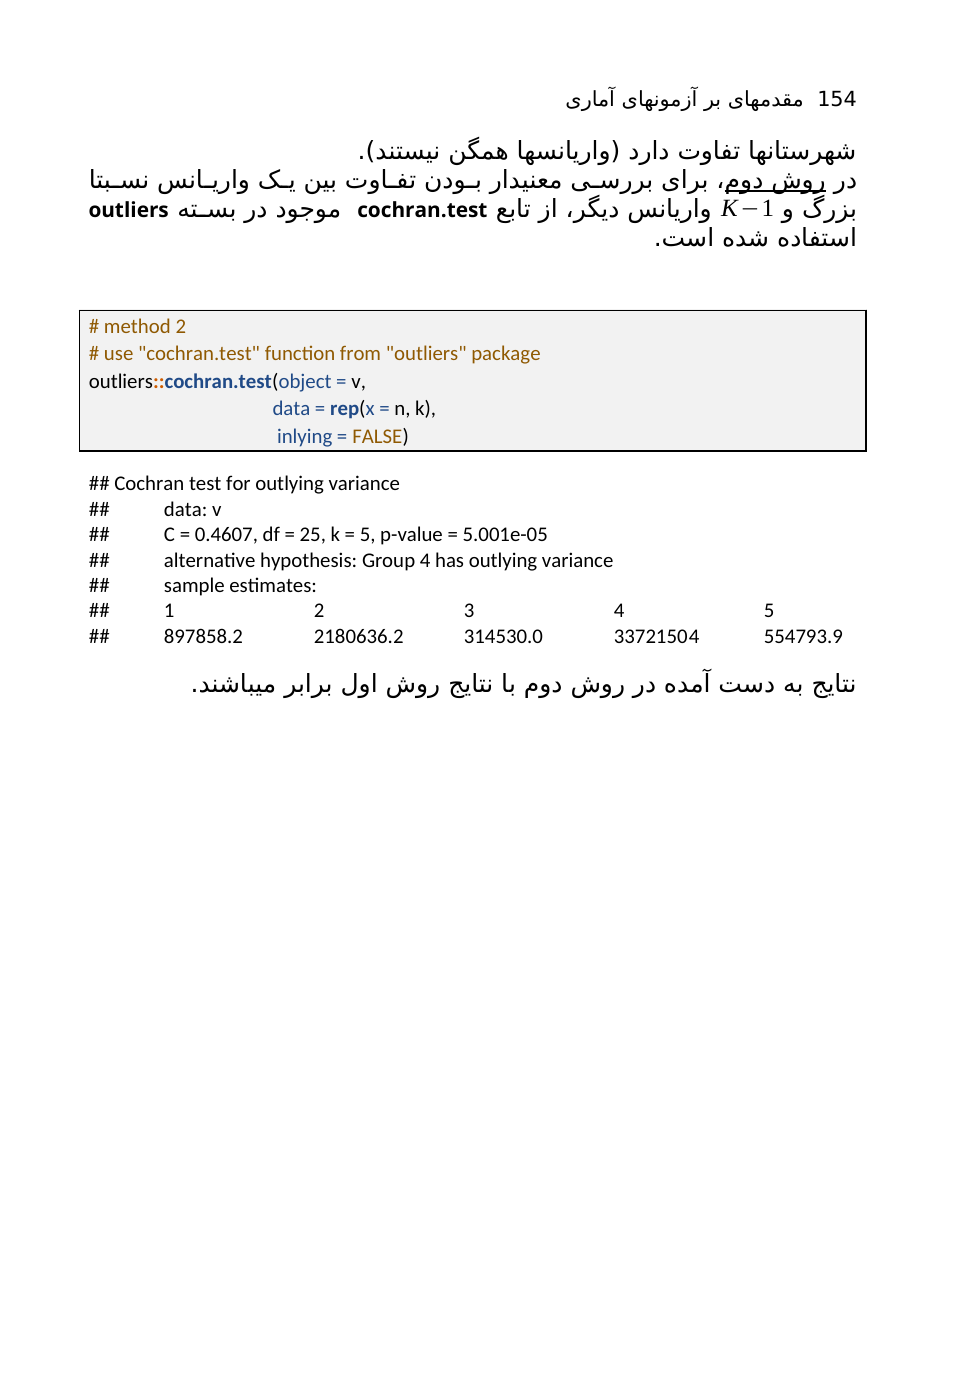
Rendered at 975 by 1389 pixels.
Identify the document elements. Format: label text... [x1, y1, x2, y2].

text ## Cochran test for outlying variance ## data: v ## C = 0.4607, df = 25, k = 5, p-value = 5.001e-05 ## alternative hypothesis: Group 4 has outlying variance ## sample estimates: ## 1 2 3 4 5 ## 897858.2 2180636.2 314530.0 3372150 4 554793.9 [89, 471, 857, 648]
text نتایج به دست آمده در روش دوم با نتایج روش اول برابر می‏باشند. [89, 669, 857, 698]
text # method 2 # use "cochran.test" function from "outliers" package outliers::cochran.test(object = v, data = rep(x = n, k), inlying = FALSE) [80, 311, 865, 450]
text در روش دوم، برای بررسی معنی‏دار بودن تفاوت بین یک واریانس نسبتا بزرگ و واریانس دیگر، از تابع cochran.test موجود در بسته outliers استفاده شده است. [89, 165, 857, 253]
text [89, 136, 857, 165]
